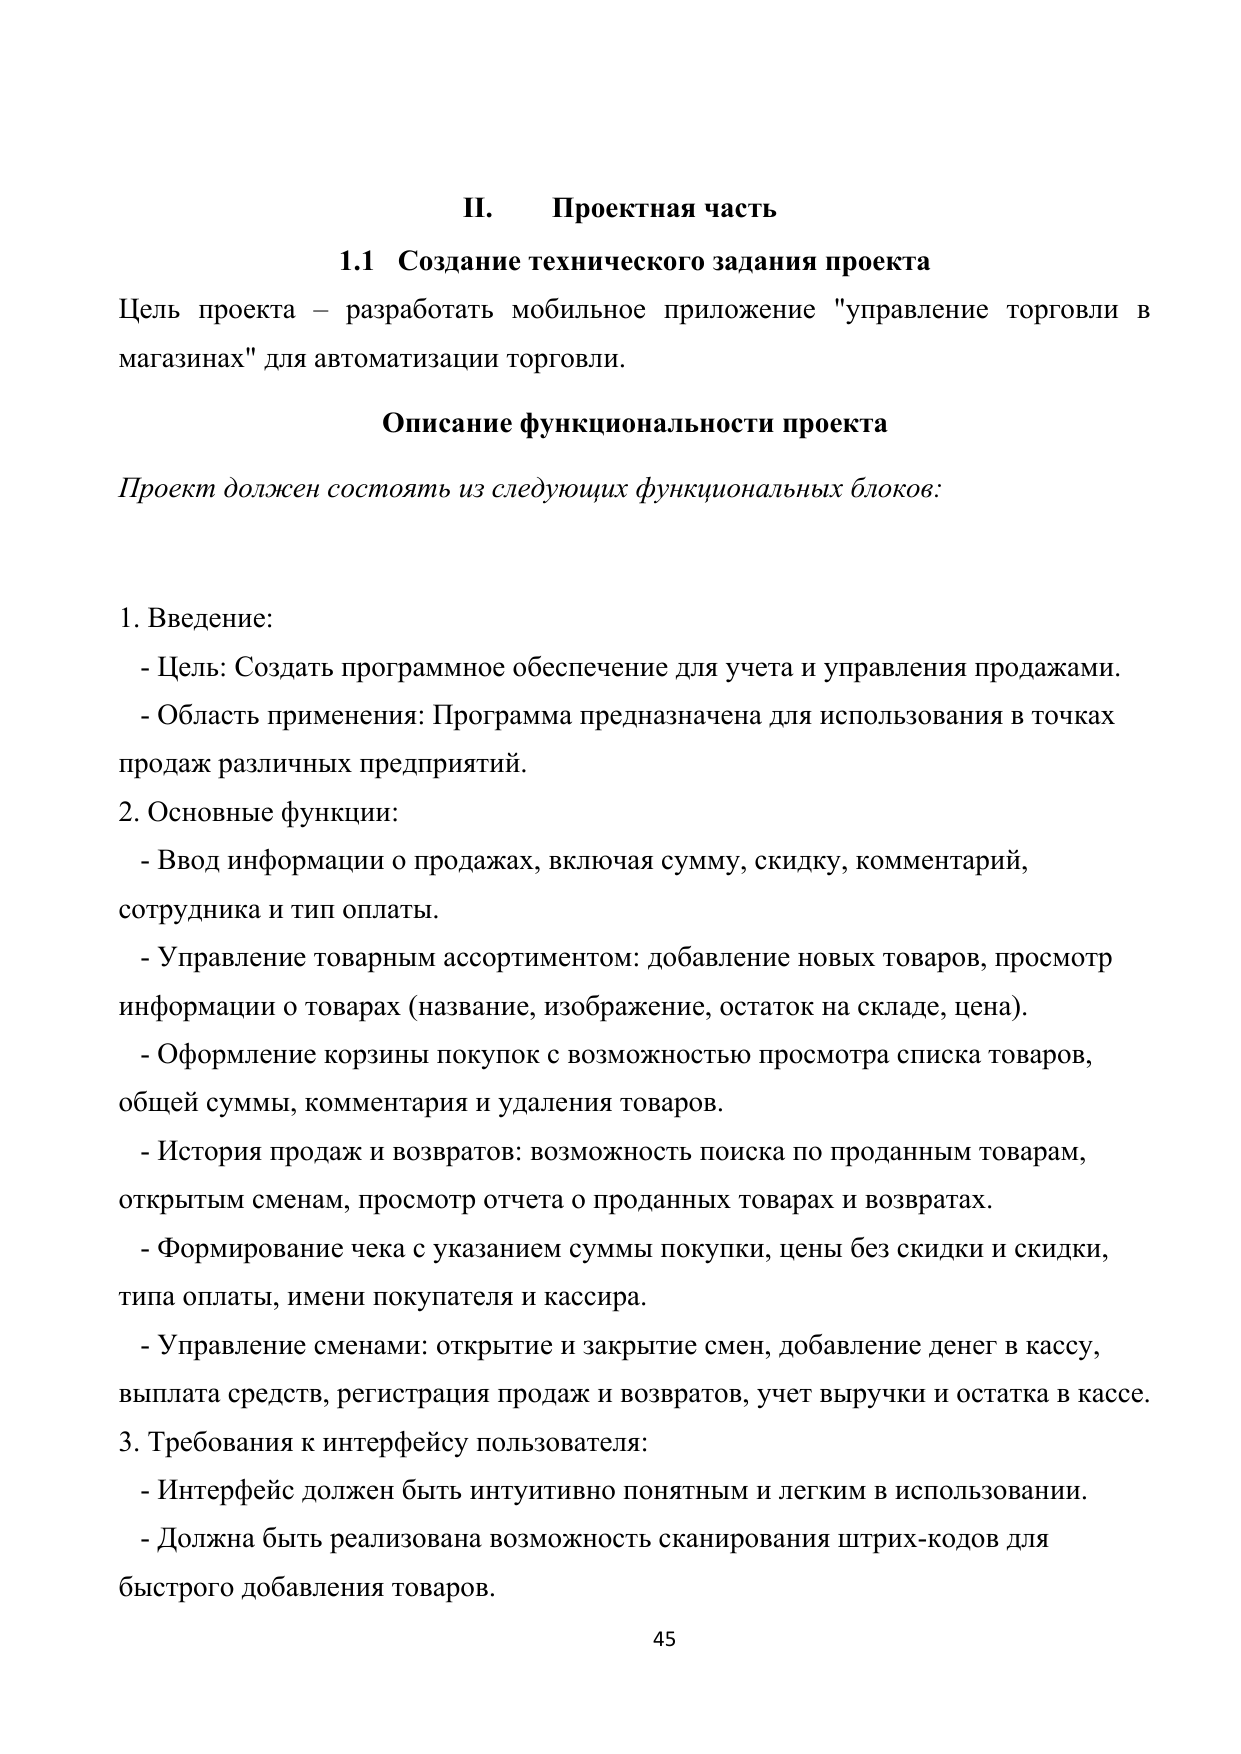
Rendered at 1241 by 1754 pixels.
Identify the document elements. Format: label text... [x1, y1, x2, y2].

text - Ввод информации о продажах, включая сумму, скидку, комментарий, сотрудника и тип оплаты. [118, 844, 1152, 924]
text - Управление товарным ассортиментом: добавление новых товаров, просмотр информации о товарах (название, изображение, остаток на складе, цена). [118, 941, 1152, 1021]
text - Управление сменами: открытие и закрытие смен, добавление денег в кассу, выплата средств, регистрация продаж и возвратов, учет выручки и остатка в кассе. [118, 1328, 1152, 1409]
text Проект должен состоять из следующих функциональных блоков: [118, 471, 1152, 503]
text Цель проекта – разработать мобильное приложение "управление торговли в магазинах" для автоматизации торговли. [118, 293, 1152, 373]
text - История продаж и возвратов: возможность поиска по проданным товарам, открытым сменам, просмотр отчета о проданных товарах и возвратах. [118, 1134, 1152, 1215]
text - Формирование чека с указанием суммы покупки, цены без скидки и скидки, типа оплаты, имени покупателя и кассира. [118, 1231, 1152, 1312]
text - Цель: Создать программное обеспечение для учета и управления продажами. [118, 650, 1152, 682]
text 1. Введение: [118, 601, 1152, 634]
text - Должна быть реализована возможность сканирования штрих-кодов для быстрого добавления товаров. [118, 1522, 1152, 1602]
text - Интерфейс должен быть интуитивно понятным и легким в использовании. [118, 1473, 1152, 1506]
subtitle Создание технического задания проекта [118, 244, 1152, 276]
text 3. Требования к интерфейсу пользователя: [118, 1425, 1152, 1457]
text - Оформление корзины покупок с возможностью просмотра списка товаров, общей суммы, комментария и удаления товаров. [118, 1037, 1152, 1118]
text 2. Основные функции: [118, 795, 1152, 827]
subtitle Проектная часть [118, 192, 1152, 224]
text - Область применения: Программа предназначена для использования в точках продаж различных предприятий. [118, 698, 1152, 779]
text Описание функциональности проекта [118, 406, 1152, 438]
